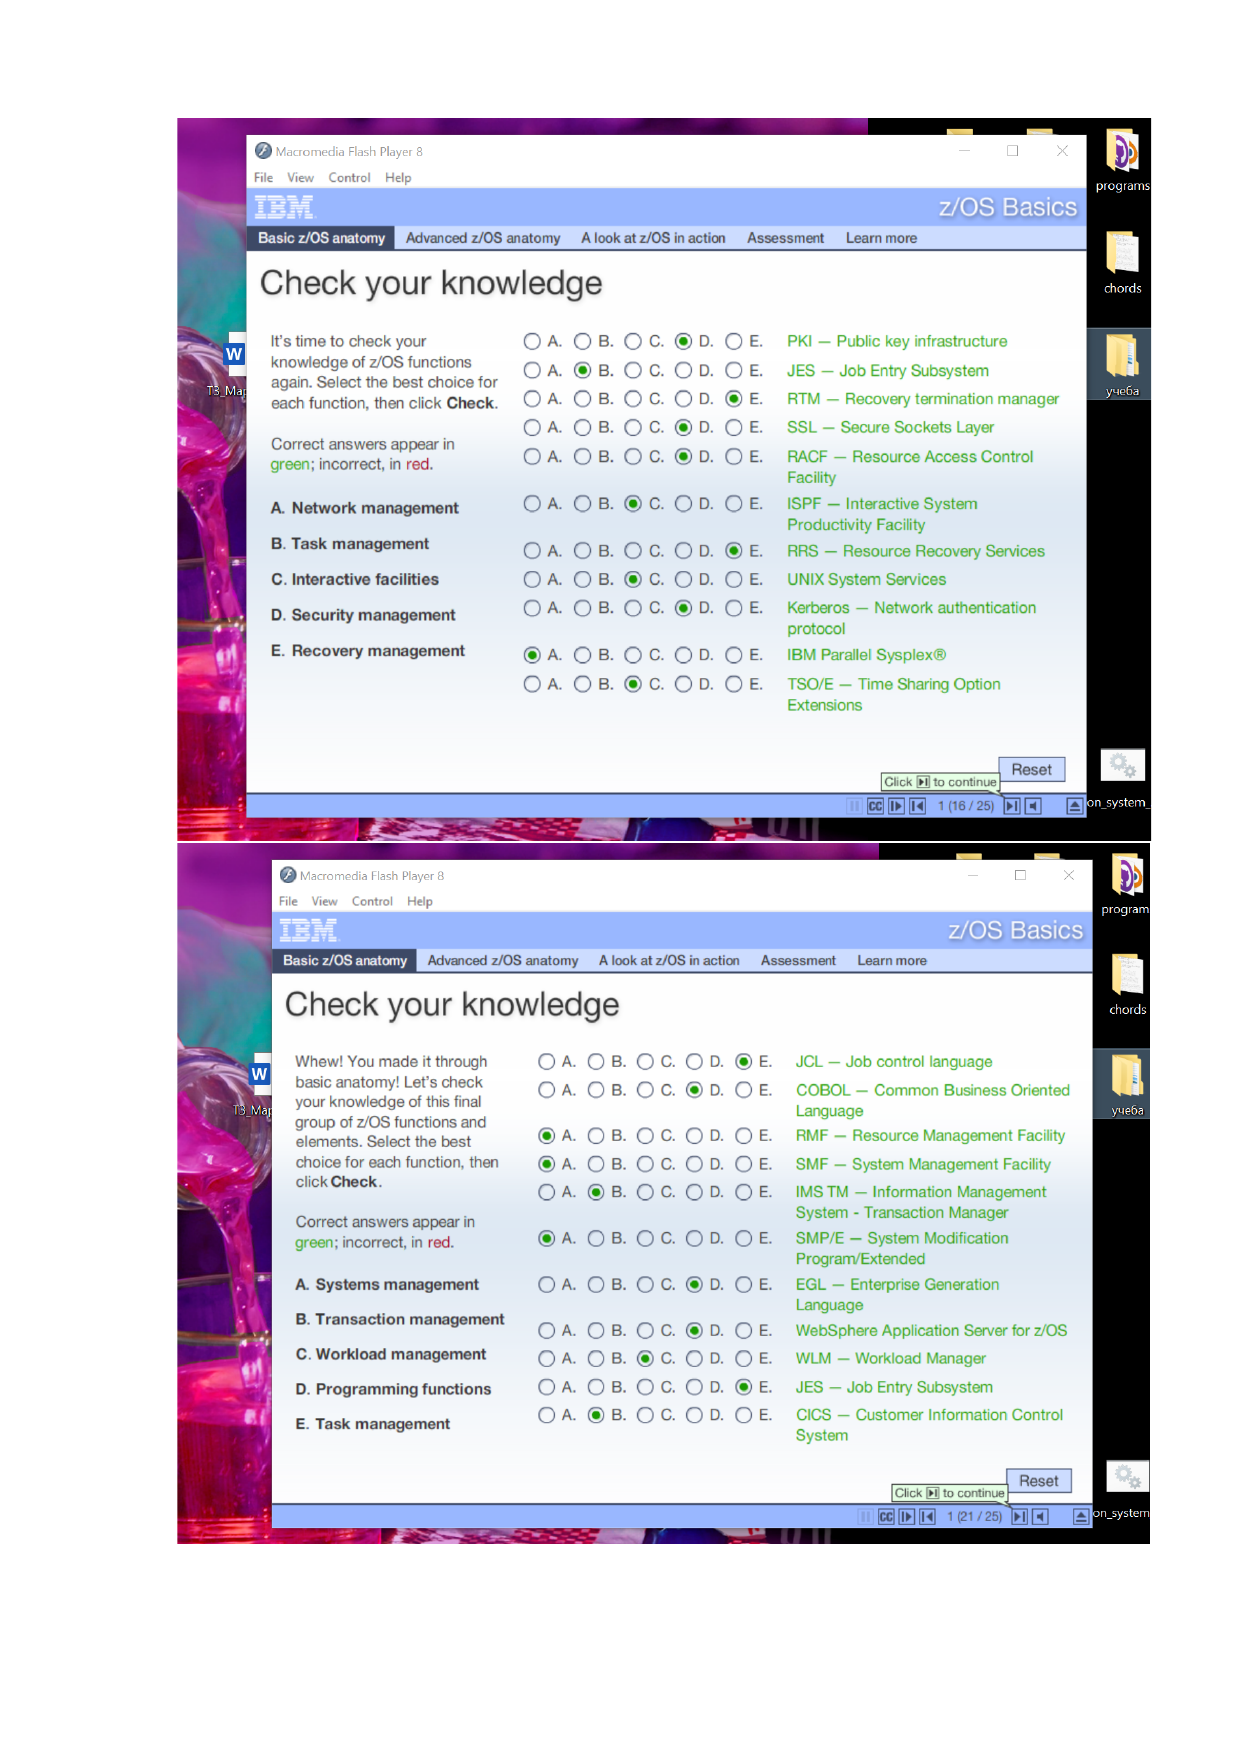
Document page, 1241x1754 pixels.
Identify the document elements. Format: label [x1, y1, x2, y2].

picture [177, 118, 1152, 841]
picture [177, 843, 1150, 1544]
